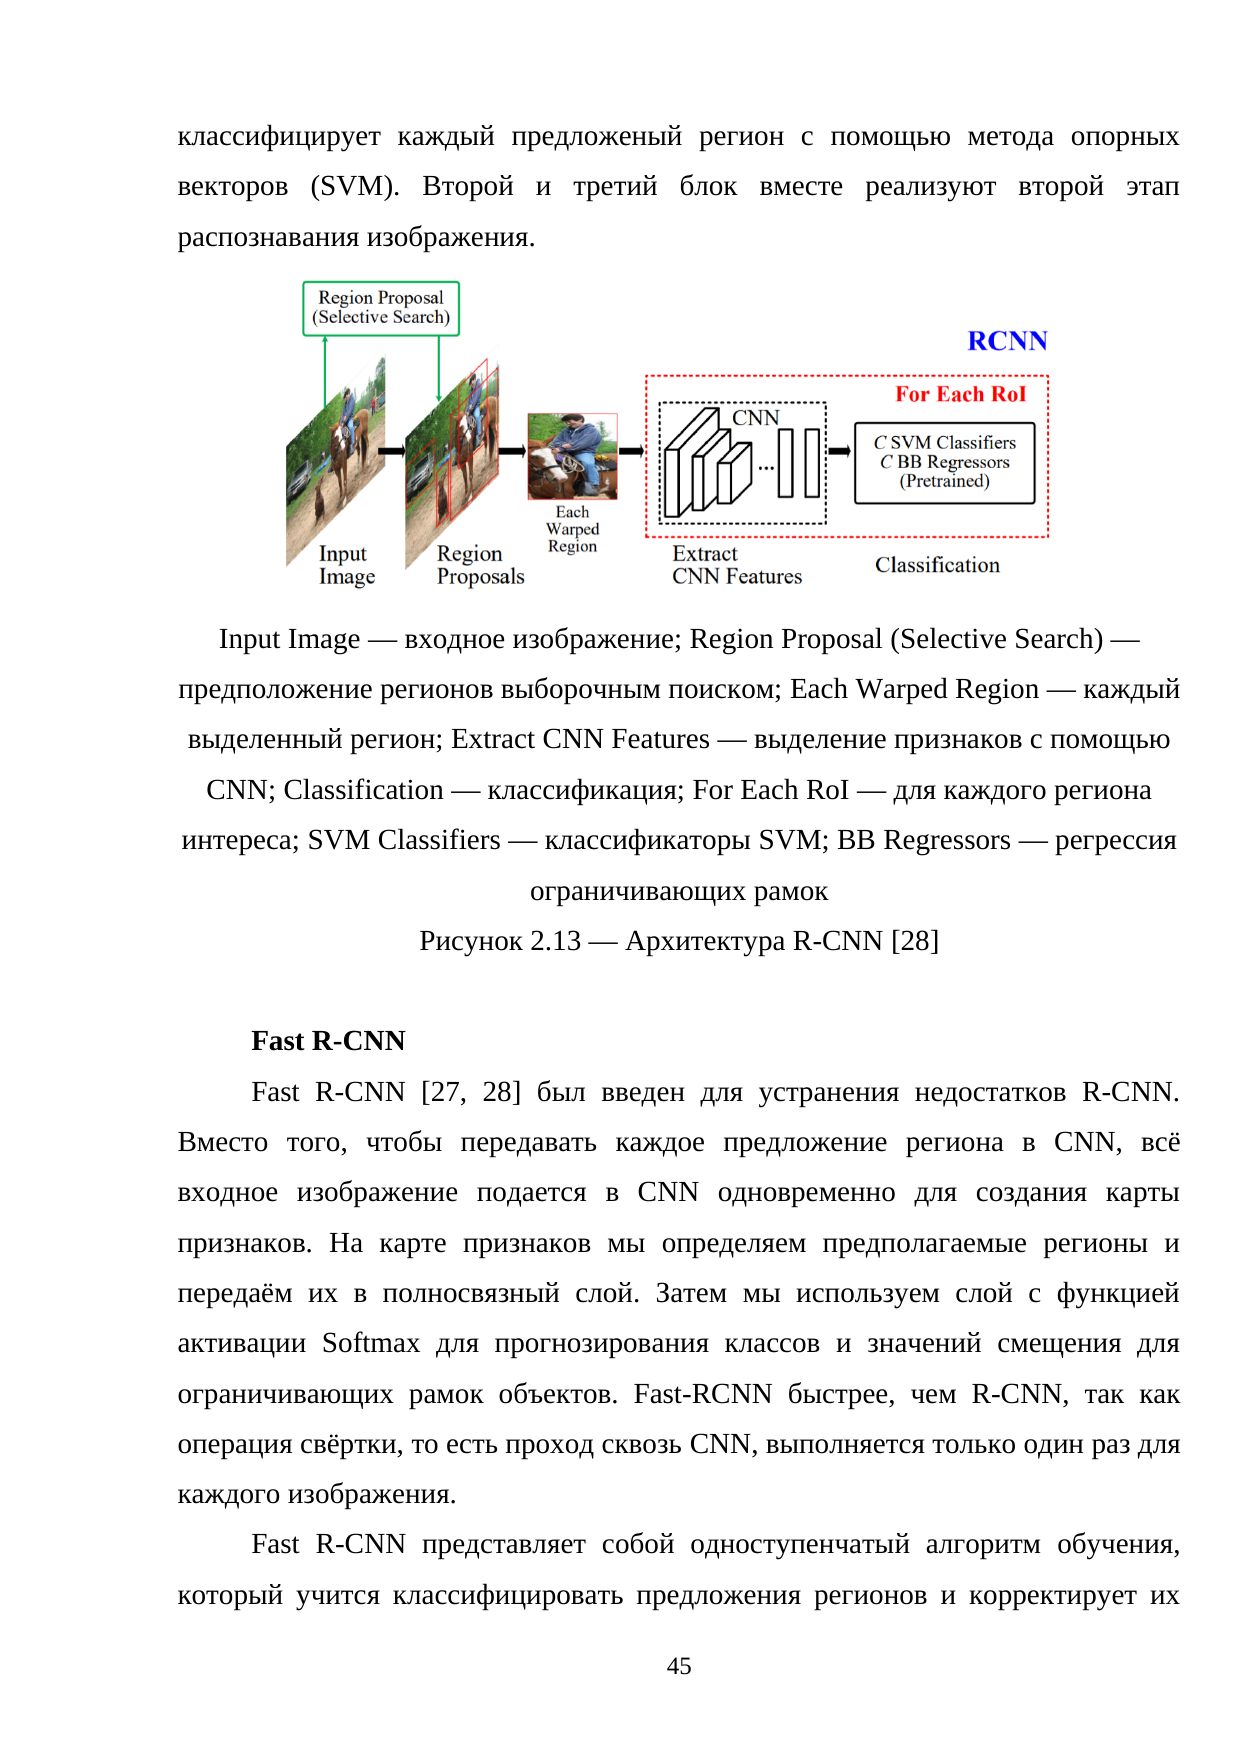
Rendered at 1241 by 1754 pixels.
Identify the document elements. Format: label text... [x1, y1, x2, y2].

text Fast R-CNN [177, 1023, 1181, 1057]
text Fast R-CNN [27, 28] был введен для устранения недостатков R-CNN. Вместо того, чтобы передавать каждое предложение региона в CNN, всё входное изображение подается в CNN одновременно для создания карты признаков. На карте признаков мы определяем предполагаемые регионы и передаём их в полносвязный слой. Затем мы используем слой с функцией активации Softmax для прогнозирования классов и значений смещения для ограничивающих рамок объектов. Fast-RCNN быстрее, чем R-CNN, так как операция свёртки, то есть проход сквозь CNN, выполняется только один раз для каждого изображения. [177, 1074, 1181, 1510]
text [177, 118, 1181, 252]
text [177, 1527, 1181, 1611]
text Рисунок 2.13 — Архитектура R-CNN [28] [177, 923, 1181, 956]
picture [265, 269, 1093, 607]
text Input Image — входное изображение; Region Proposal (Selective Search) — предположение регионов выборочным поиском; Each Warped Region — каждый выделенный регион; Extract CNN Features — выделение признаков с помощью CNN; Classification — классификация; For Each RoI — для каждого региона интереса; SVM Classifiers — классификаторы SVM; BB Regressors — регрессия ограничивающих рамок [177, 621, 1181, 906]
